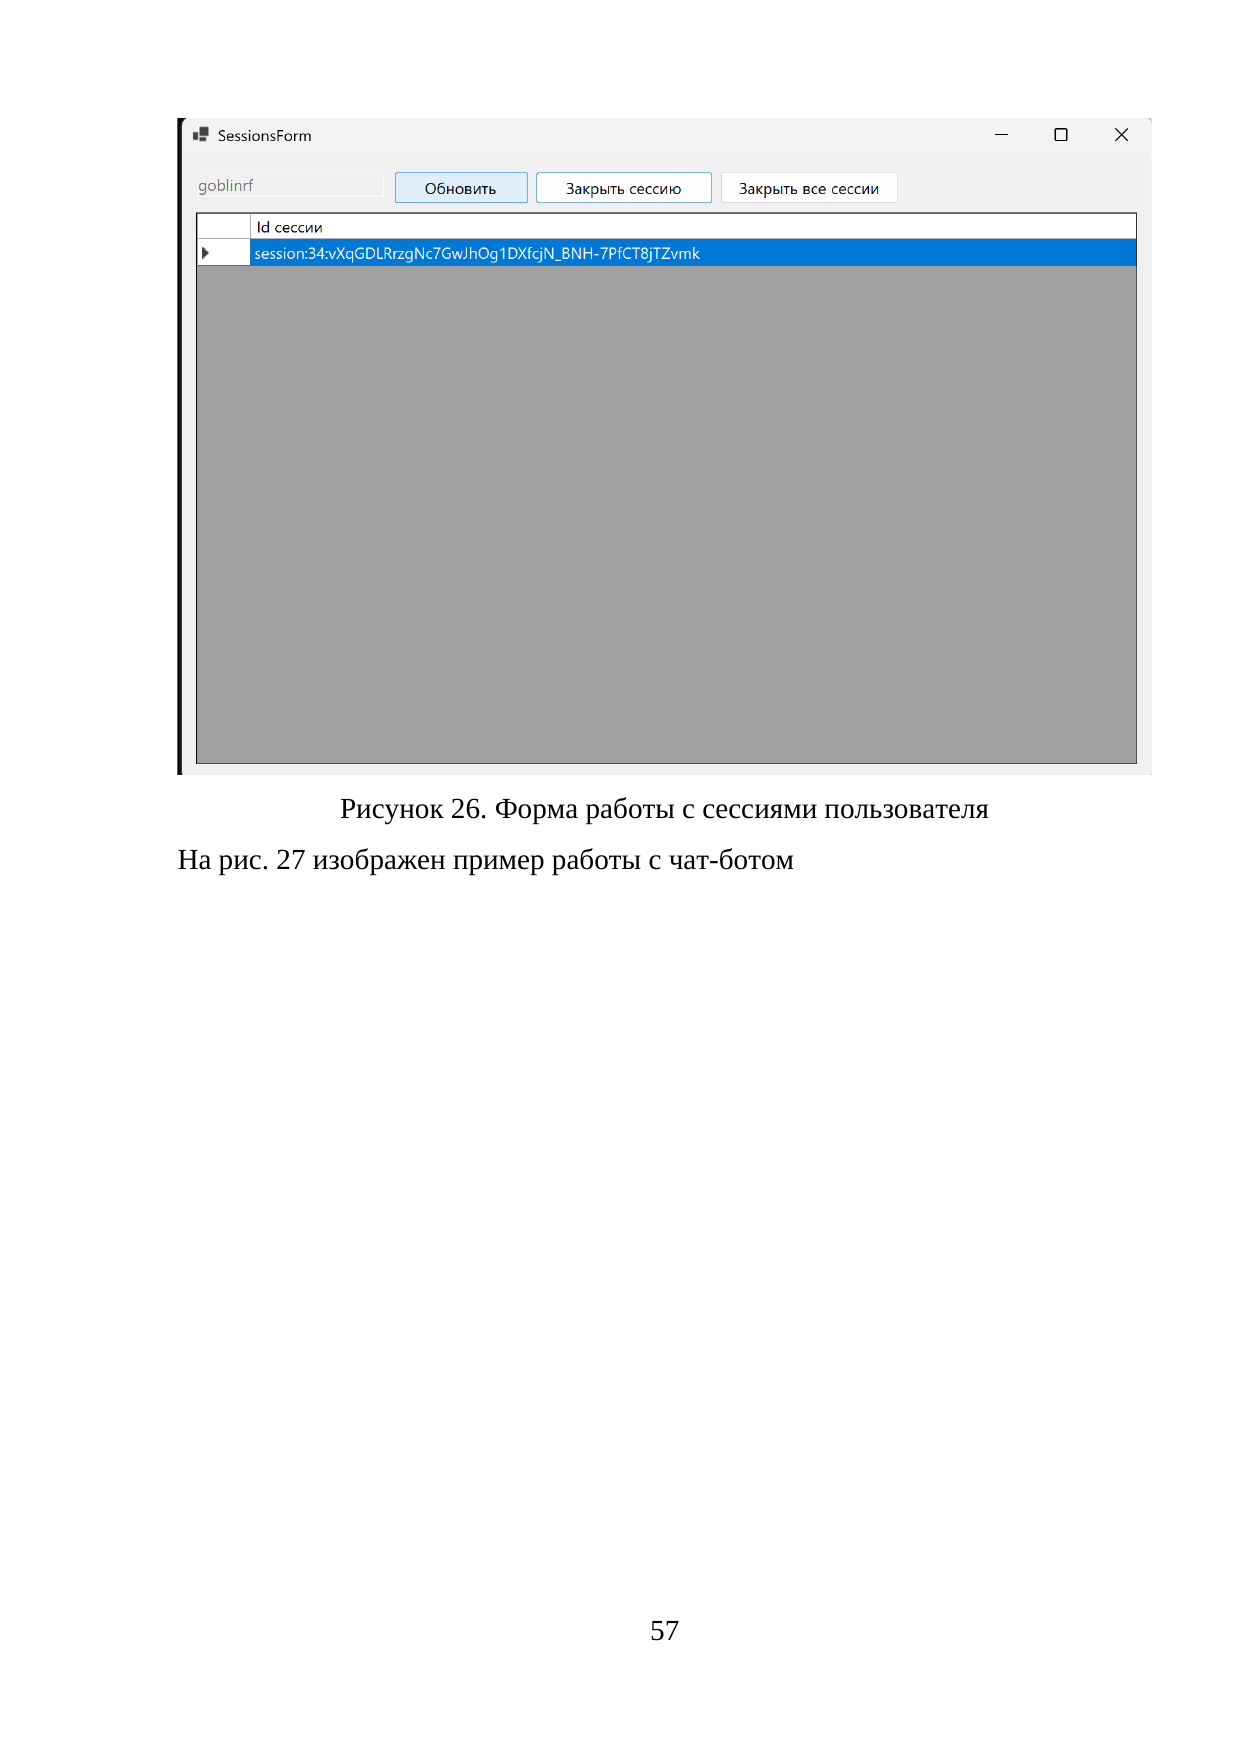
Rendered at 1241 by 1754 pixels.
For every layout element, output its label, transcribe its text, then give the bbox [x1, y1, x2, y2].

picture [177, 118, 1152, 775]
text Рисунок 26. Форма работы с сессиями пользователя [177, 791, 1152, 825]
text На рис. 27 изображен пример работы с чат-ботом [177, 842, 1152, 875]
